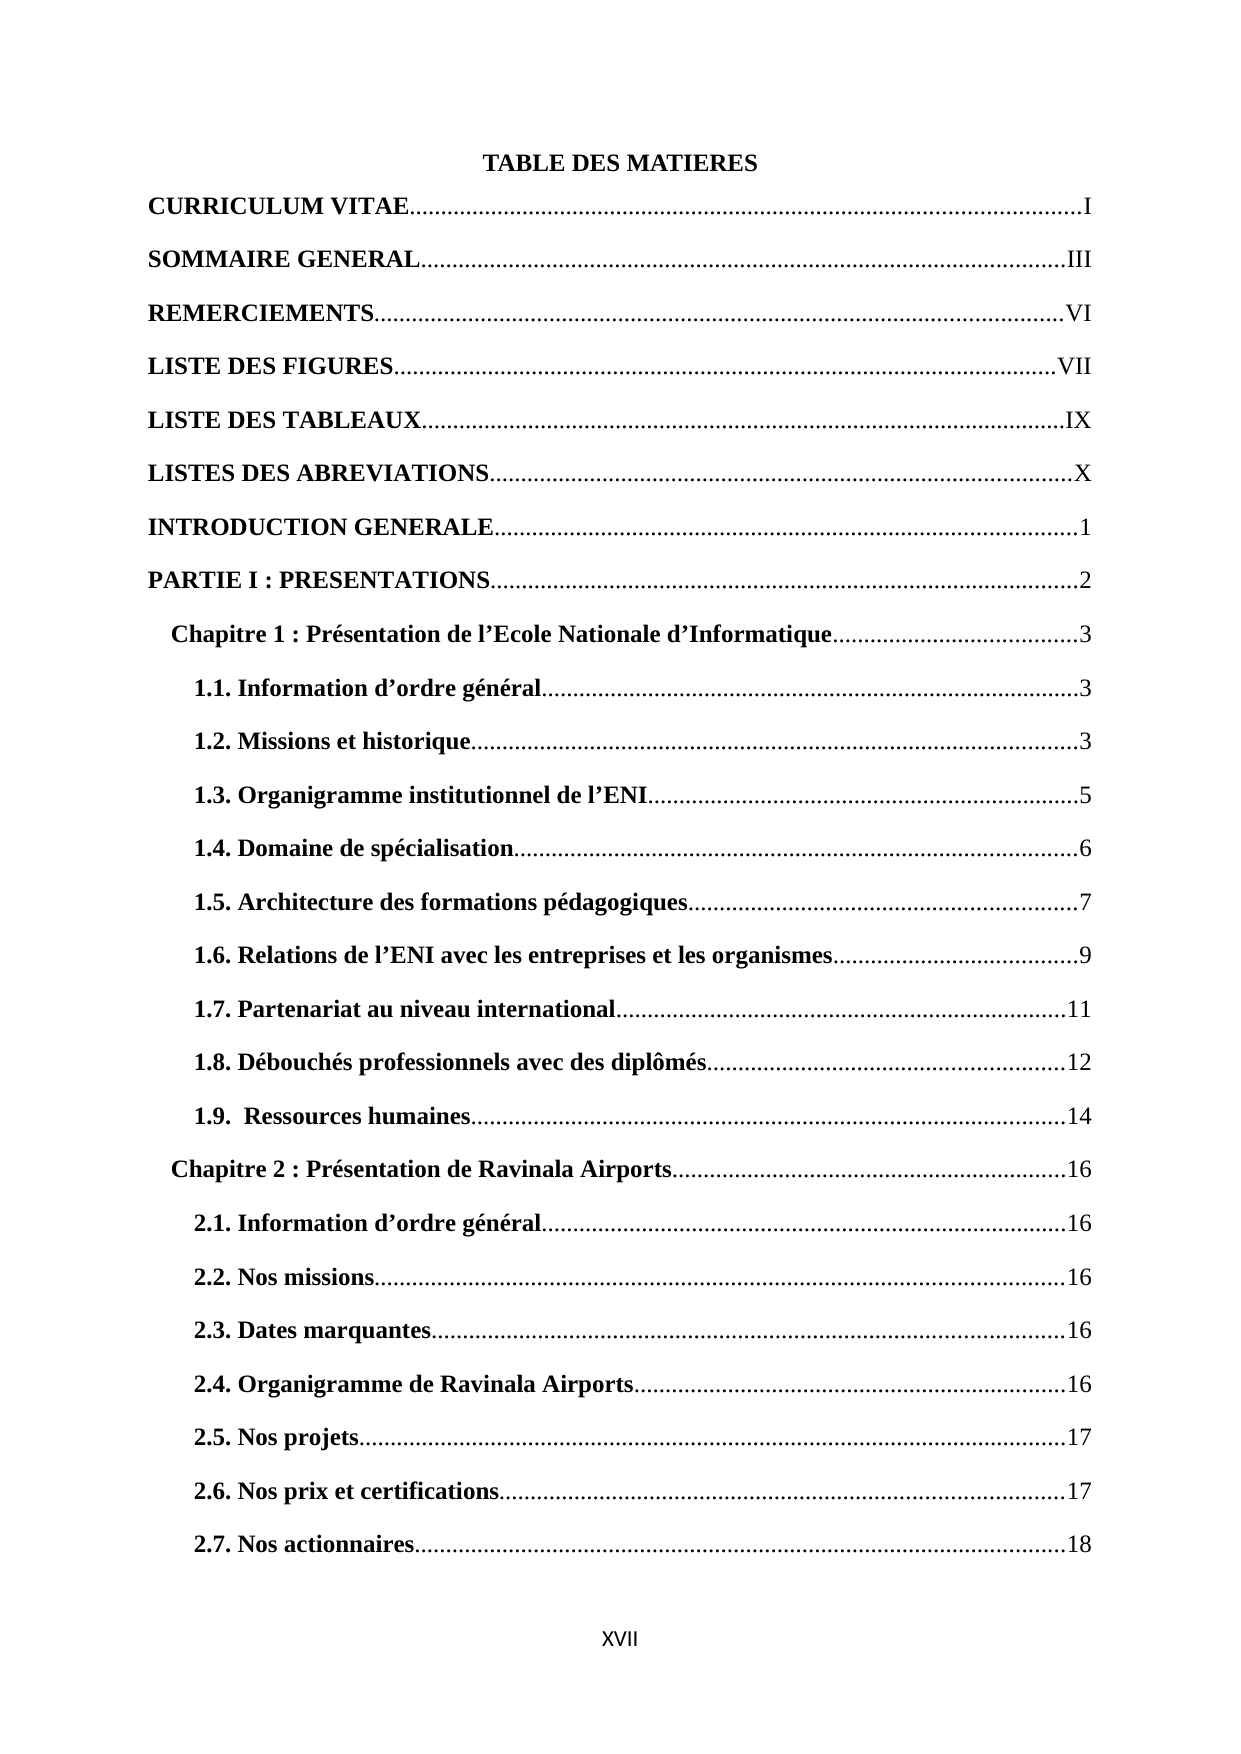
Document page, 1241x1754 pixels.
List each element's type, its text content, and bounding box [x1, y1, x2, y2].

text 1.1. Information d’ordre général 3 [193, 673, 1093, 701]
text 1.4. Domaine de spécialisation 6 [193, 833, 1093, 862]
text CURRICULUM VITAE I [148, 191, 1093, 219]
text 1.9. Ressources humaines 14 [193, 1101, 1093, 1130]
text 2.6. Nos prix et certifications 17 [193, 1476, 1093, 1504]
text LISTE DES TABLEAUX IX [148, 405, 1093, 434]
text 1.3. Organigramme institutionnel de l’ENI 5 [193, 780, 1093, 808]
subtitle TABLE DES MATIERES [148, 148, 1093, 176]
text 1.8. Débouchés professionnels avec des diplômés 12 [193, 1047, 1093, 1076]
text LISTE DES FIGURES VII [148, 351, 1093, 380]
text LISTES DES ABREVIATIONS X [148, 458, 1093, 487]
text 1.6. Relations de l’ENI avec les entreprises et les organismes 9 [193, 940, 1093, 969]
text 2.4. Organigramme de Ravinala Airports 16 [193, 1369, 1093, 1397]
text 2.7. Nos actionnaires 18 [193, 1529, 1093, 1558]
text 2.1. Information d’ordre général 16 [193, 1208, 1093, 1237]
text 1.2. Missions et historique 3 [193, 726, 1093, 755]
text 2.2. Nos missions 16 [193, 1262, 1093, 1290]
text 2.3. Dates marquantes 16 [193, 1315, 1093, 1344]
text INTRODUCTION GENERALE 1 [148, 512, 1093, 541]
text 2.5. Nos projets 17 [193, 1422, 1093, 1451]
text PARTIE I : PRESENTATIONS 2 [148, 566, 1093, 594]
text SOMMAIRE GENERAL III [148, 244, 1093, 273]
text REMERCIEMENTS VI [148, 298, 1093, 327]
text 1.7. Partenariat au niveau international 11 [193, 994, 1093, 1023]
text Chapitre 1 : Présentation de l’Ecole Nationale d’Informatique 3 [171, 619, 1093, 648]
text 1.5. Architecture des formations pédagogiques 7 [193, 887, 1093, 916]
text Chapitre 2 : Présentation de Ravinala Airports 16 [171, 1154, 1093, 1183]
